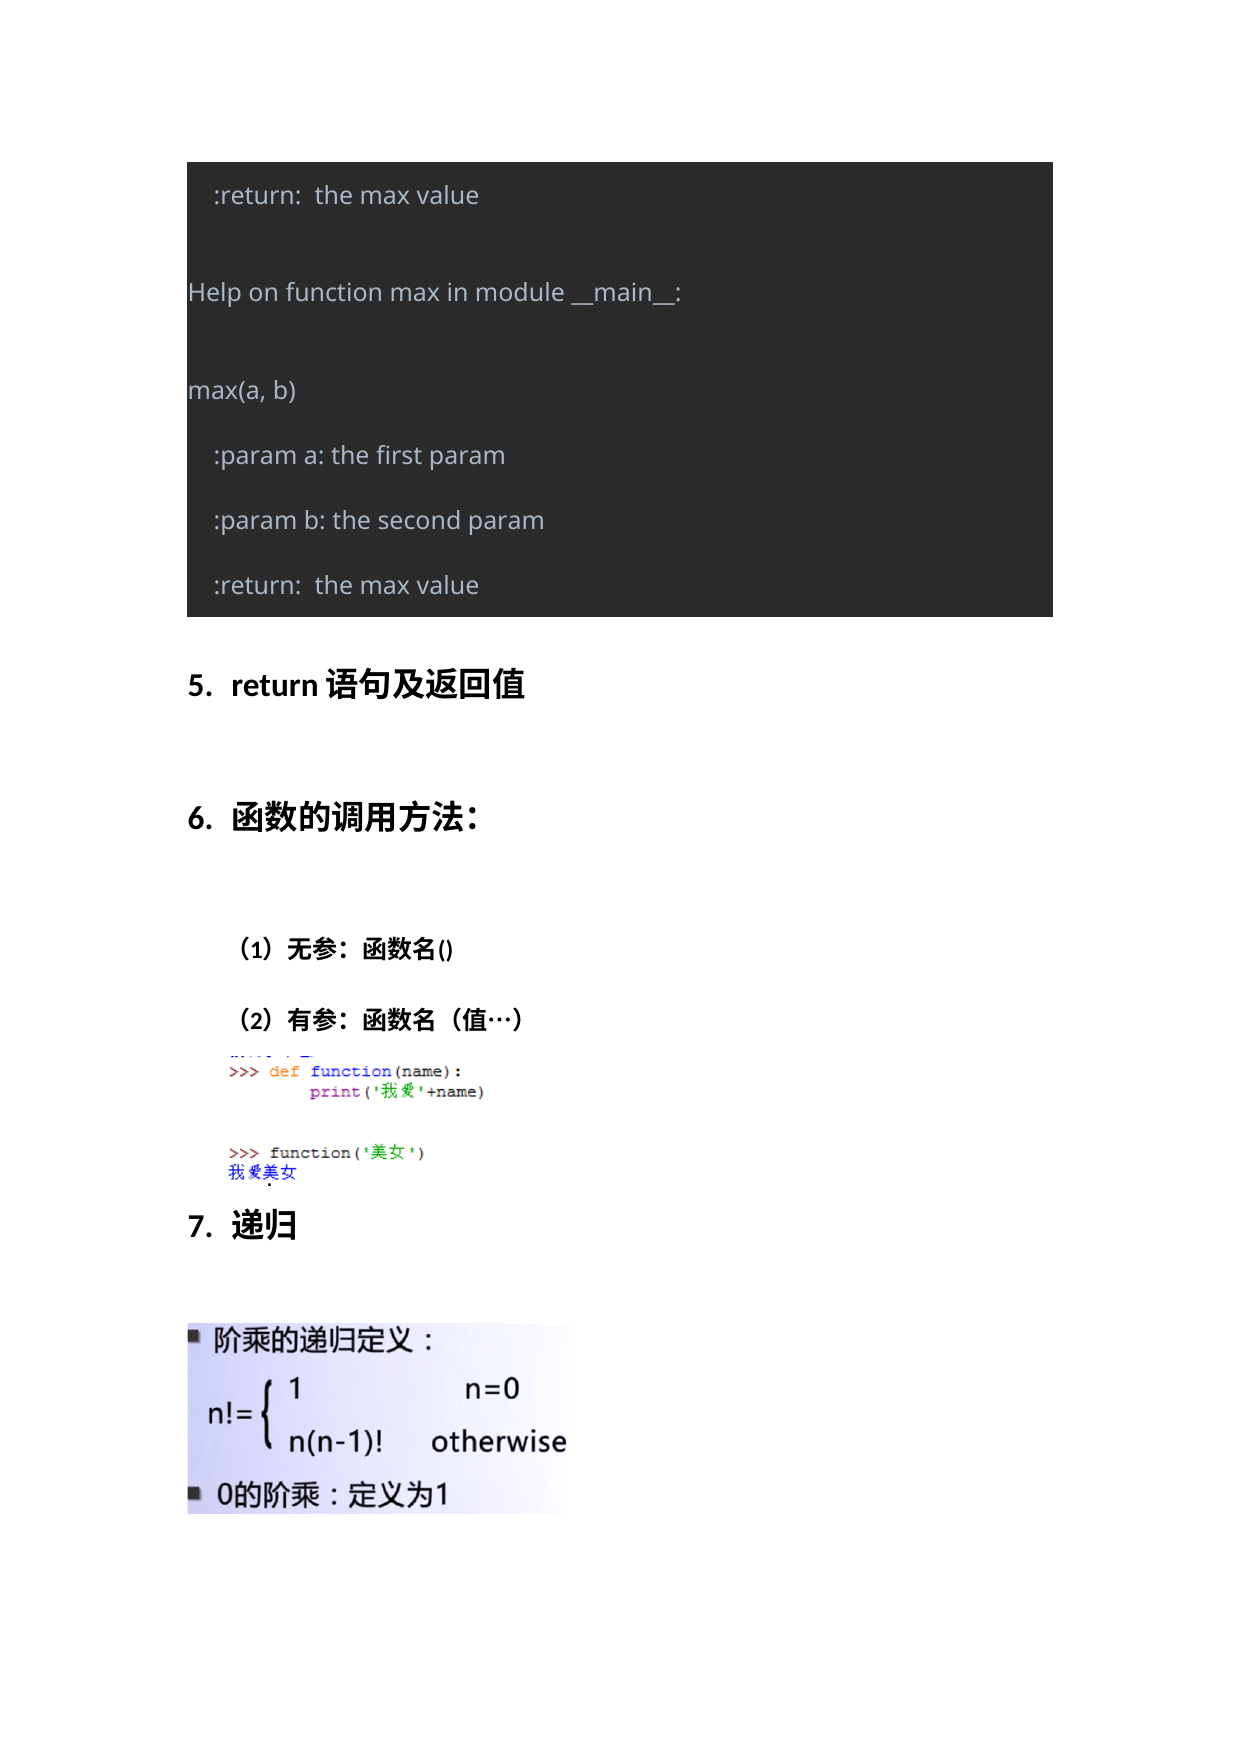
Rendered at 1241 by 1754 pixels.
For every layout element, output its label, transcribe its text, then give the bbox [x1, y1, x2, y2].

subtitle 函数的调用方法： [187, 782, 1053, 847]
text :return: the max value [187, 162, 1053, 227]
list （2）有参：函数名（值…） [225, 986, 1053, 1051]
text Help on function max in module __main__: [187, 259, 1053, 324]
subtitle 递归 [187, 1191, 1053, 1256]
subtitle return语句及返回值 [187, 649, 1053, 714]
picture [187, 1323, 571, 1514]
text :param a: the first param [187, 422, 1053, 487]
text :param b: the second param [187, 487, 1053, 552]
picture [225, 1056, 495, 1186]
text :return: the max value [187, 552, 1053, 617]
text max(a, b) [187, 357, 1053, 422]
list （1）无参：函数名() [225, 915, 1053, 980]
